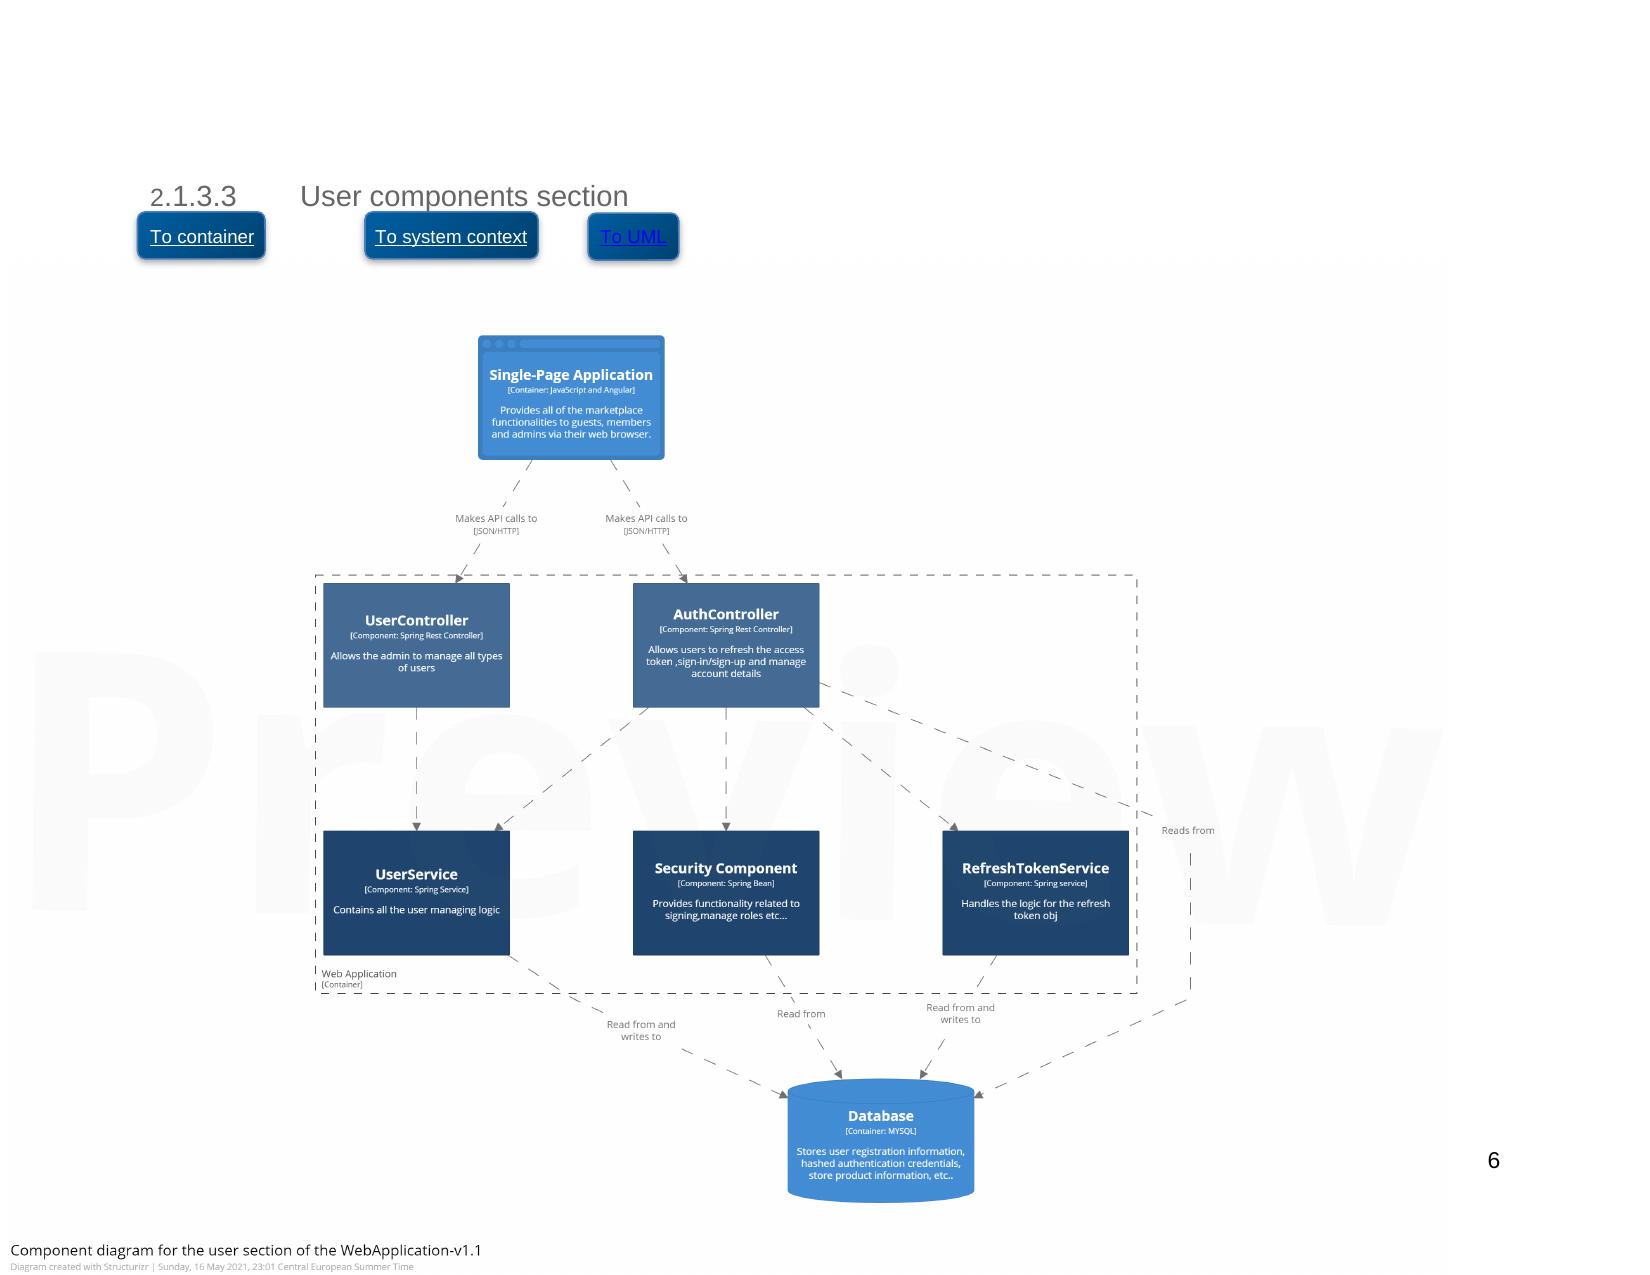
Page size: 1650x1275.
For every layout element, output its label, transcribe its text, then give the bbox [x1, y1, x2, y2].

picture [2, 257, 1450, 1275]
text To container To system context To UML [150, 226, 1500, 248]
subtitle 2.1.3.3 User components section [150, 179, 1500, 213]
